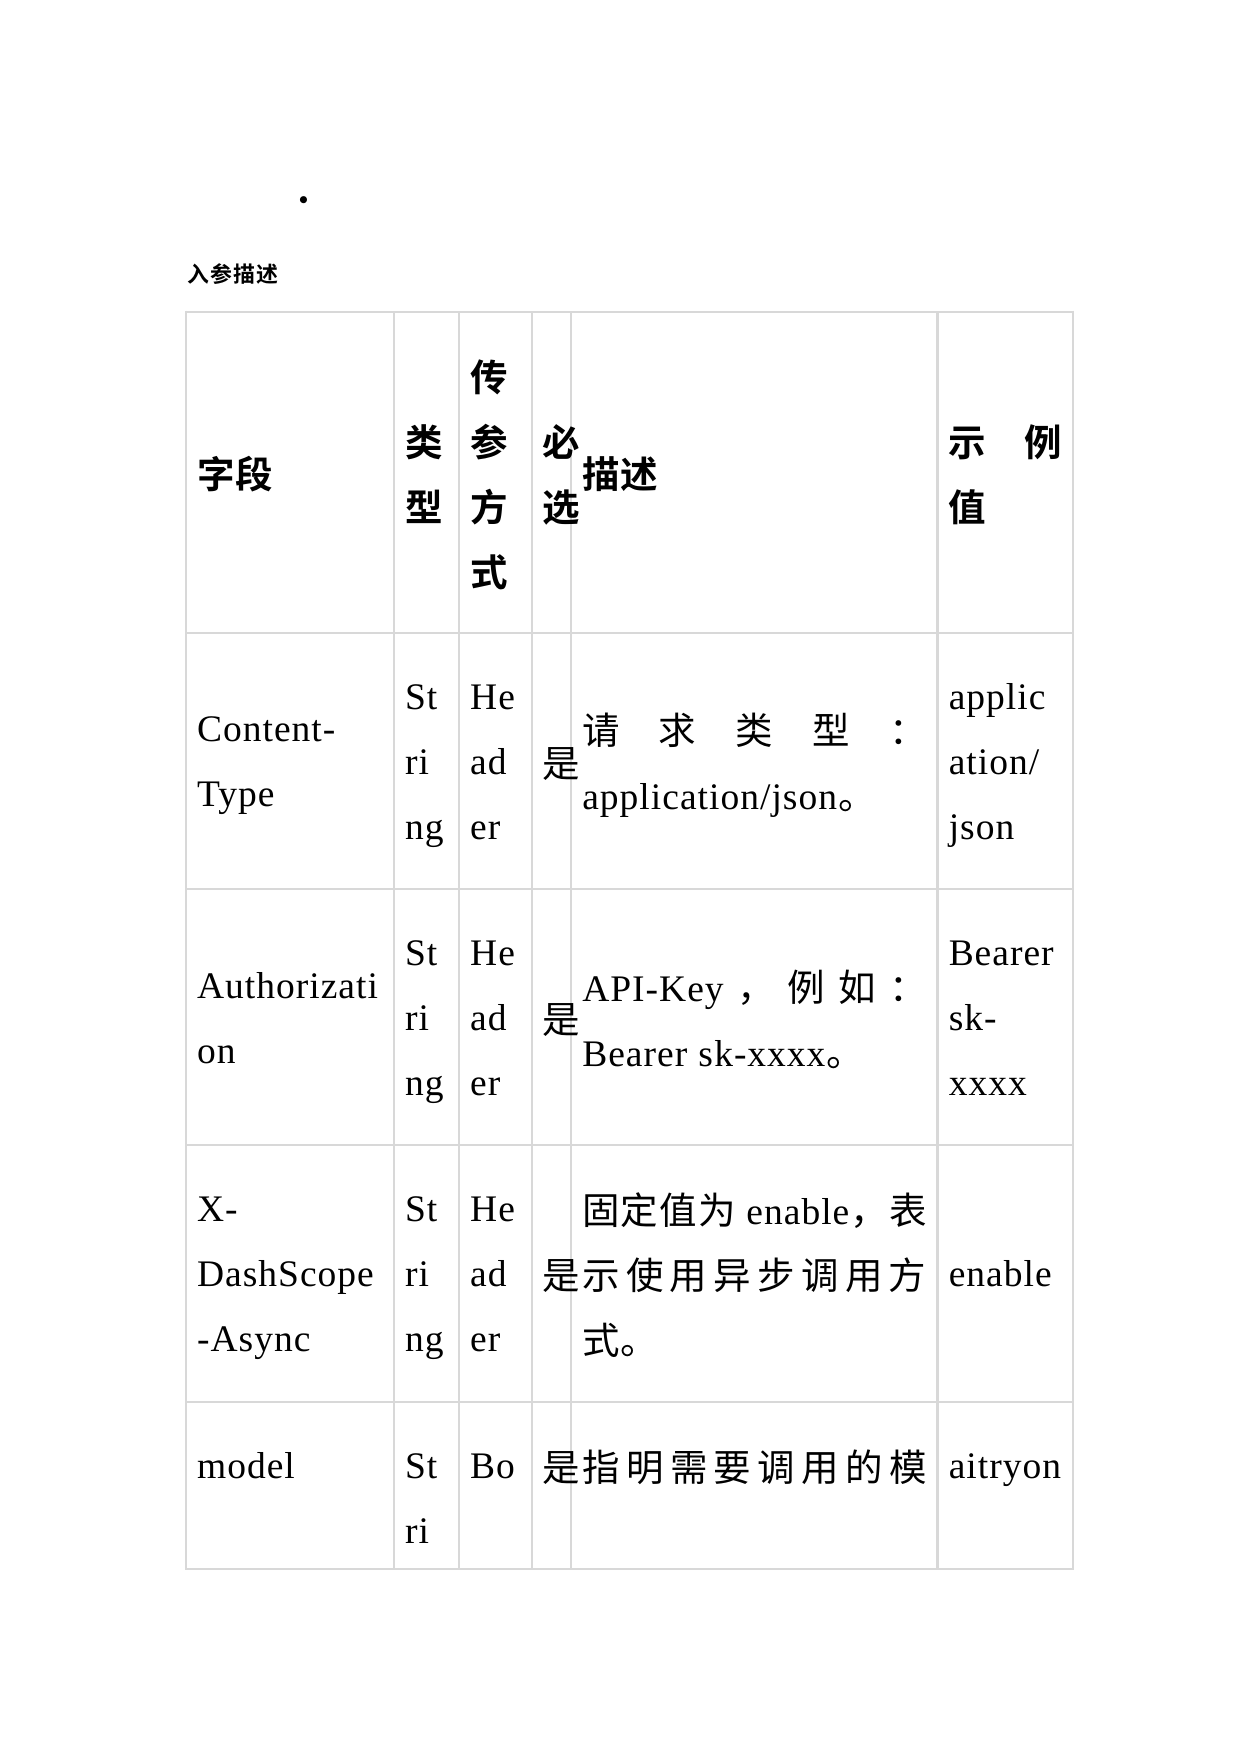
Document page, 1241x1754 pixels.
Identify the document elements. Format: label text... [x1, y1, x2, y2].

table_cell String [395, 1403, 458, 1568]
table_header 示例值 [939, 313, 1072, 632]
table_cell aitryon-plus [939, 1403, 1072, 1568]
table_cell Header [460, 890, 531, 1144]
table_cell String [395, 890, 458, 1144]
table_cell String [395, 634, 458, 888]
table_cell application/json [939, 634, 1072, 888]
table_cell 是 [533, 1146, 570, 1401]
table_header 必选 [533, 313, 570, 632]
table_cell API-Key，例如：Bearer sk-xxxx。 [572, 890, 936, 1144]
table_header 传参方式 [460, 313, 531, 632]
subtitle 入参描述 [187, 256, 1053, 289]
table_cell enable [939, 1146, 1072, 1401]
table_cell Body [460, 1403, 531, 1568]
table_cell Header [460, 634, 531, 888]
table_cell 是 [533, 1403, 570, 1568]
table_header 字段 [187, 313, 393, 632]
table_cell X-DashScope-Async [187, 1146, 393, 1401]
table_cell model [187, 1403, 393, 1568]
table_cell 是 [533, 634, 570, 888]
table_cell String [395, 1146, 458, 1401]
table_header 描述 [572, 313, 936, 632]
table_cell Header [460, 1146, 531, 1401]
table_cell 请求类型：application/json。 [572, 634, 936, 888]
table_cell 指明需要调用的模型。 [572, 1403, 936, 1568]
table_cell Bearer sk-xxxx [939, 890, 1072, 1144]
table_cell Authorization [187, 890, 393, 1144]
table_header 类型 [395, 313, 458, 632]
table_cell Content-Type [187, 634, 393, 888]
table_cell 是 [533, 890, 570, 1144]
table_cell 固定值为 enable，表示使用异步调用方式。 [572, 1146, 936, 1401]
